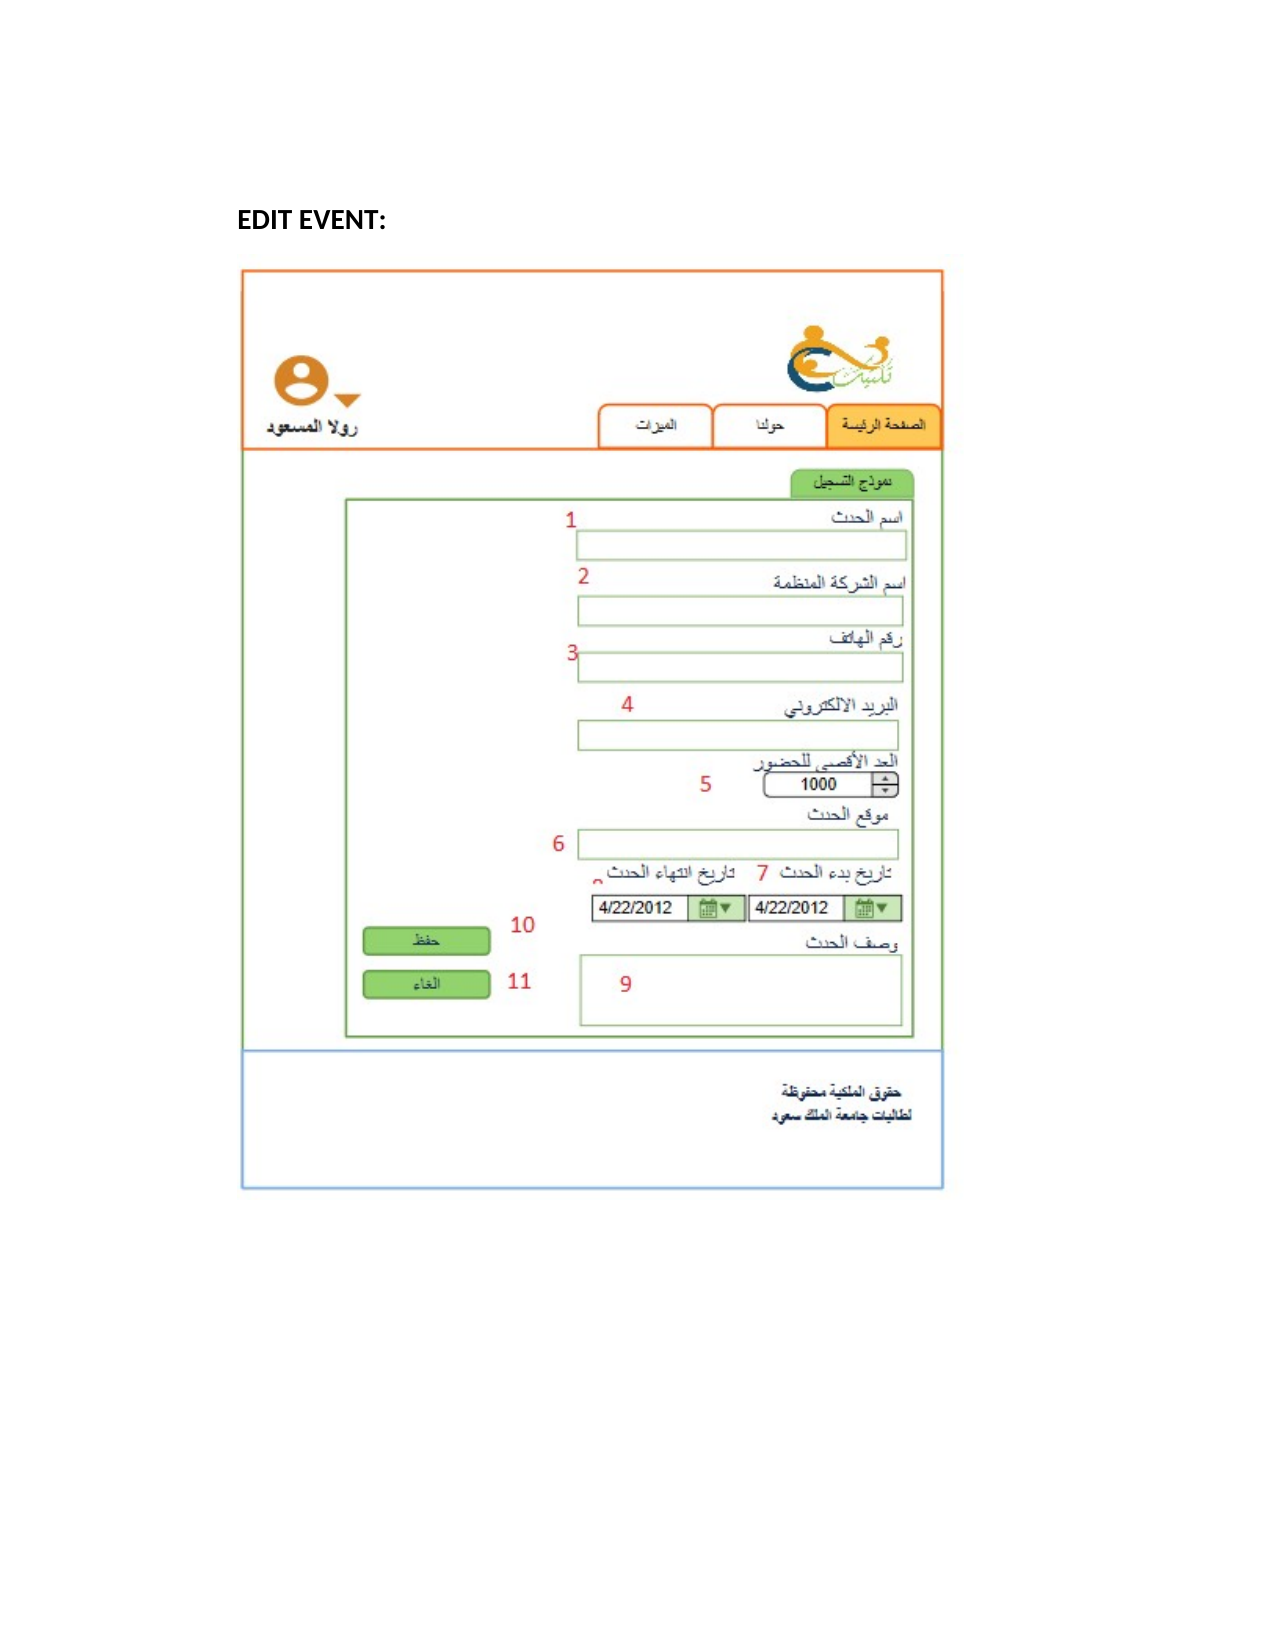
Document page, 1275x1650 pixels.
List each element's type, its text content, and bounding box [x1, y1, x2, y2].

picture [237, 254, 964, 1200]
text EDIT EVENT: [237, 201, 964, 237]
